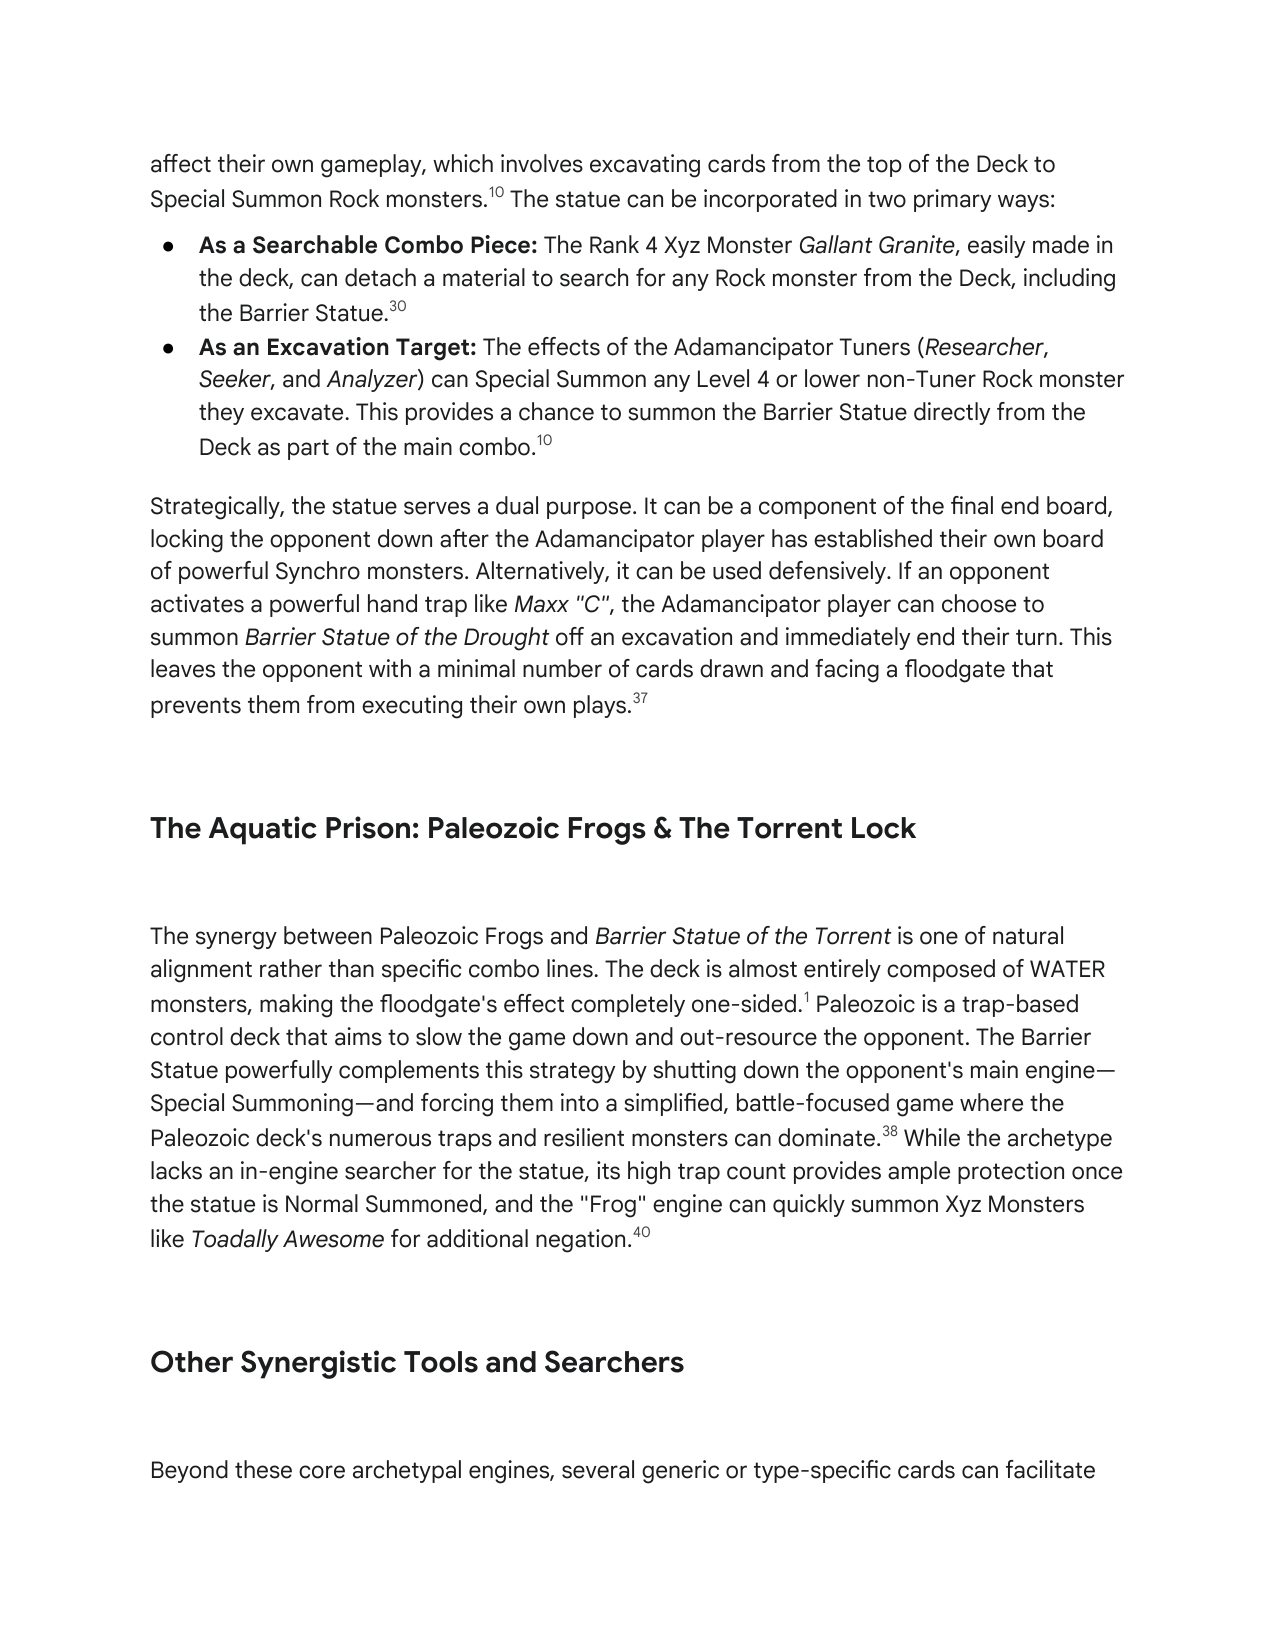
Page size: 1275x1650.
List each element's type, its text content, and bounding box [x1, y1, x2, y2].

subtitle The Aquatic Prison: Paleozoic Frogs & The Torrent Lock [150, 810, 1125, 847]
list As an Excavation Target: The effects of the Adamancipator Tuners (Researcher, Seeker, and Analyzer) can Special Summon any Level 4 or lower non-Tuner Rock monster they excavate. This provides a chance to summon the Barrier Statue directly from the Deck as part of the main combo.10 [161, 333, 1125, 463]
text Strategically, the statue serves a dual purpose. It can be a component of the final end board, locking the opponent down after the Adamancipator player has established their own board of powerful Synchro monsters. Alternatively, it can be used defensively. If an opponent activates a powerful hand trap like Maxx "C", the Adamancipator player can choose to summon Barrier Statue of the Drought off an excavation and immediately end their turn. This leaves the opponent with a minimal number of cards drawn and facing a floodgate that prevents them from executing their own plays.37 [150, 492, 1125, 720]
subtitle Other Synergistic Tools and Searchers [150, 1344, 1125, 1381]
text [150, 1456, 1125, 1485]
text The synergy between Paleozoic Frogs and Barrier Statue of the Torrent is one of natural alignment rather than specific combo lines. The deck is almost entirely composed of WATER monsters, making the floodgate's effect completely one-sided.1 Paleozoic is a trap-based control deck that aims to slow the game down and out-resource the opponent. The Barrier Statue powerfully complements this strategy by shutting down the opponent's main engine—Special Summoning—and forcing them into a simplified, battle-focused game where the Paleozoic deck's numerous traps and resilient monsters can dominate.38 While the archetype lacks an in-engine searcher for the statue, its high trap count provides ample protection once the statue is Normal Summoned, and the "Frog" engine can quickly summon Xyz Monsters like Toadally Awesome for additional negation.40 [150, 922, 1125, 1254]
list As a Searchable Combo Piece: The Rank 4 Xyz Monster Gallant Granite, easily made in the deck, can detach a material to search for any Rock monster from the Deck, including the Barrier Statue.30 [161, 231, 1125, 328]
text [150, 150, 1125, 214]
